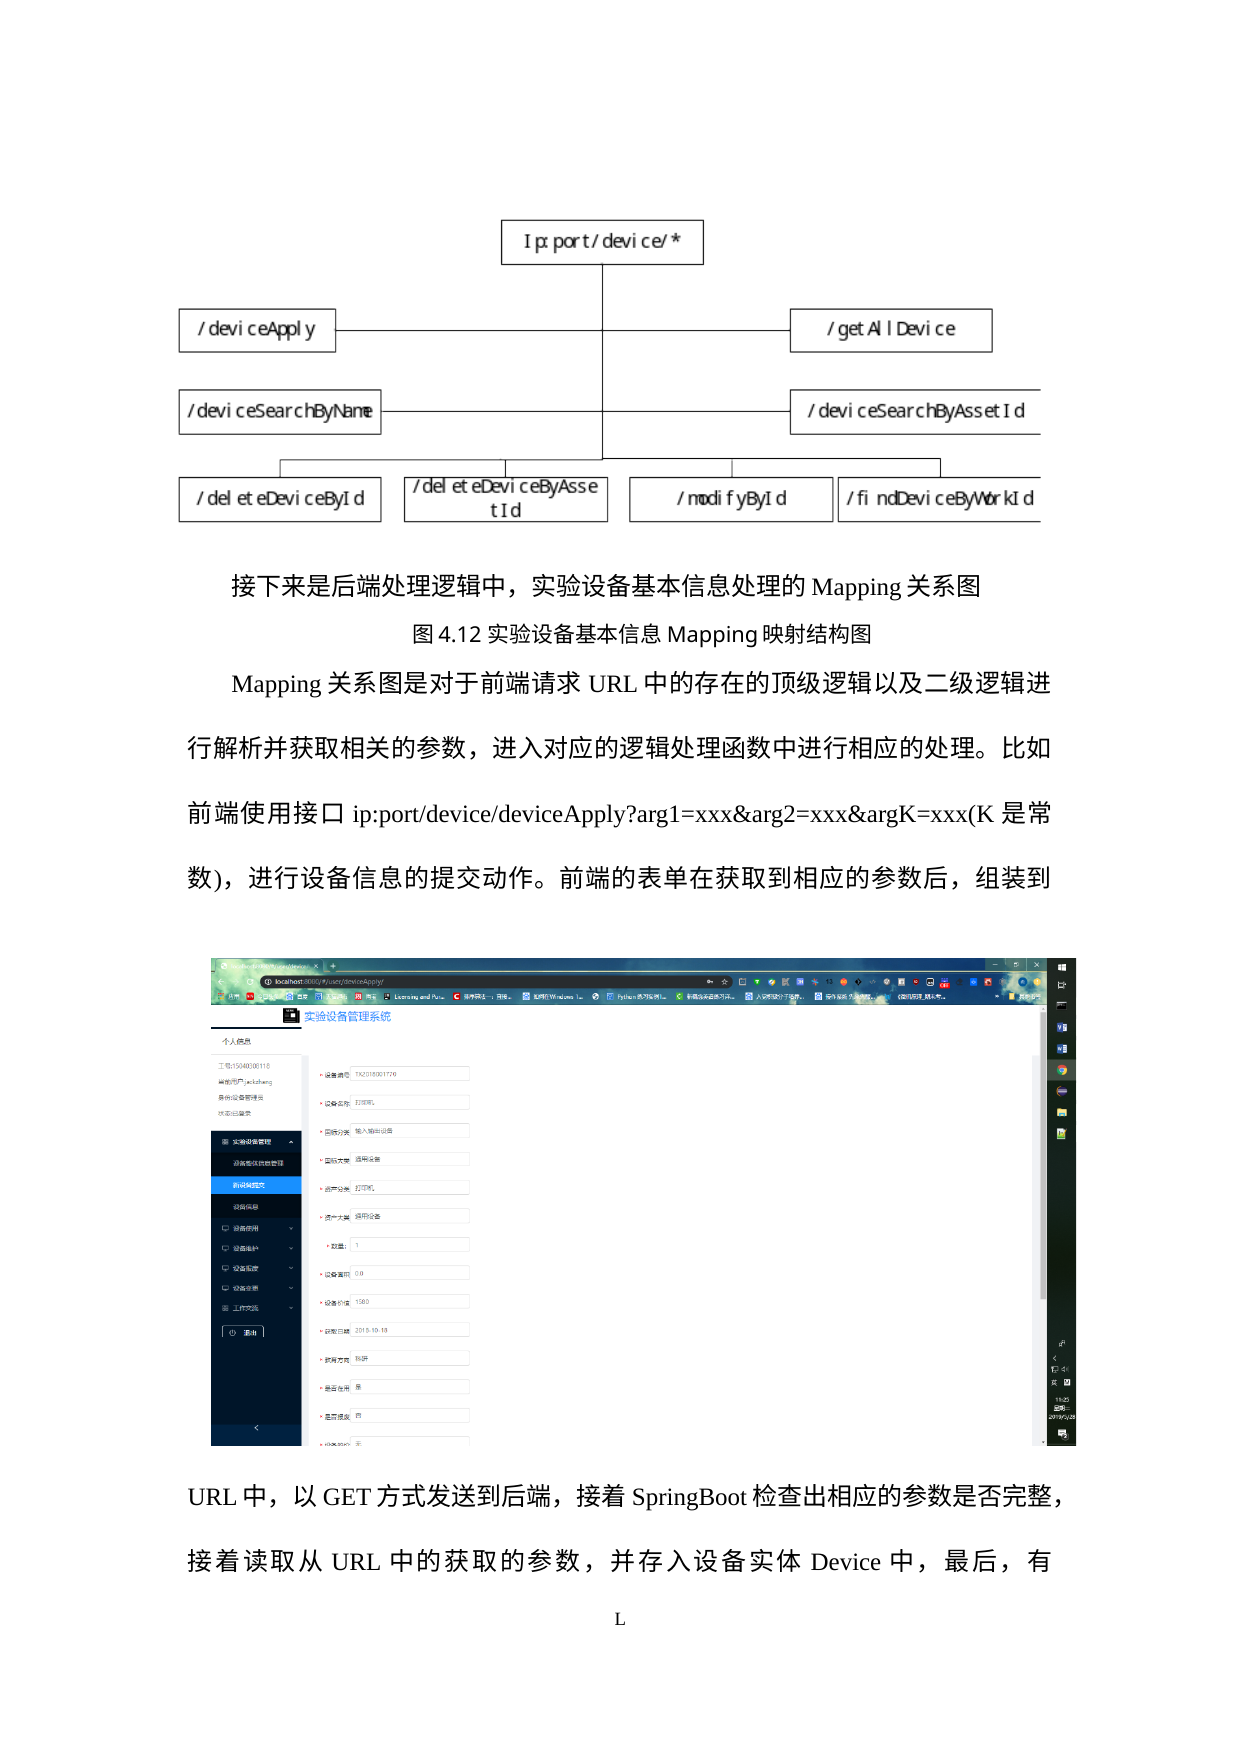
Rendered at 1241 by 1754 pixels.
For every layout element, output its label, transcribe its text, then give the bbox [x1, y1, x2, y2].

text 图4.12 实验设备基本信息Mapping映射结构图 [187, 617, 1053, 649]
text 接下来是后端处理逻辑中，实验设备基本信息处理的Mapping关系图 [187, 162, 1053, 617]
picture [211, 958, 1077, 1446]
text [187, 649, 1053, 1592]
